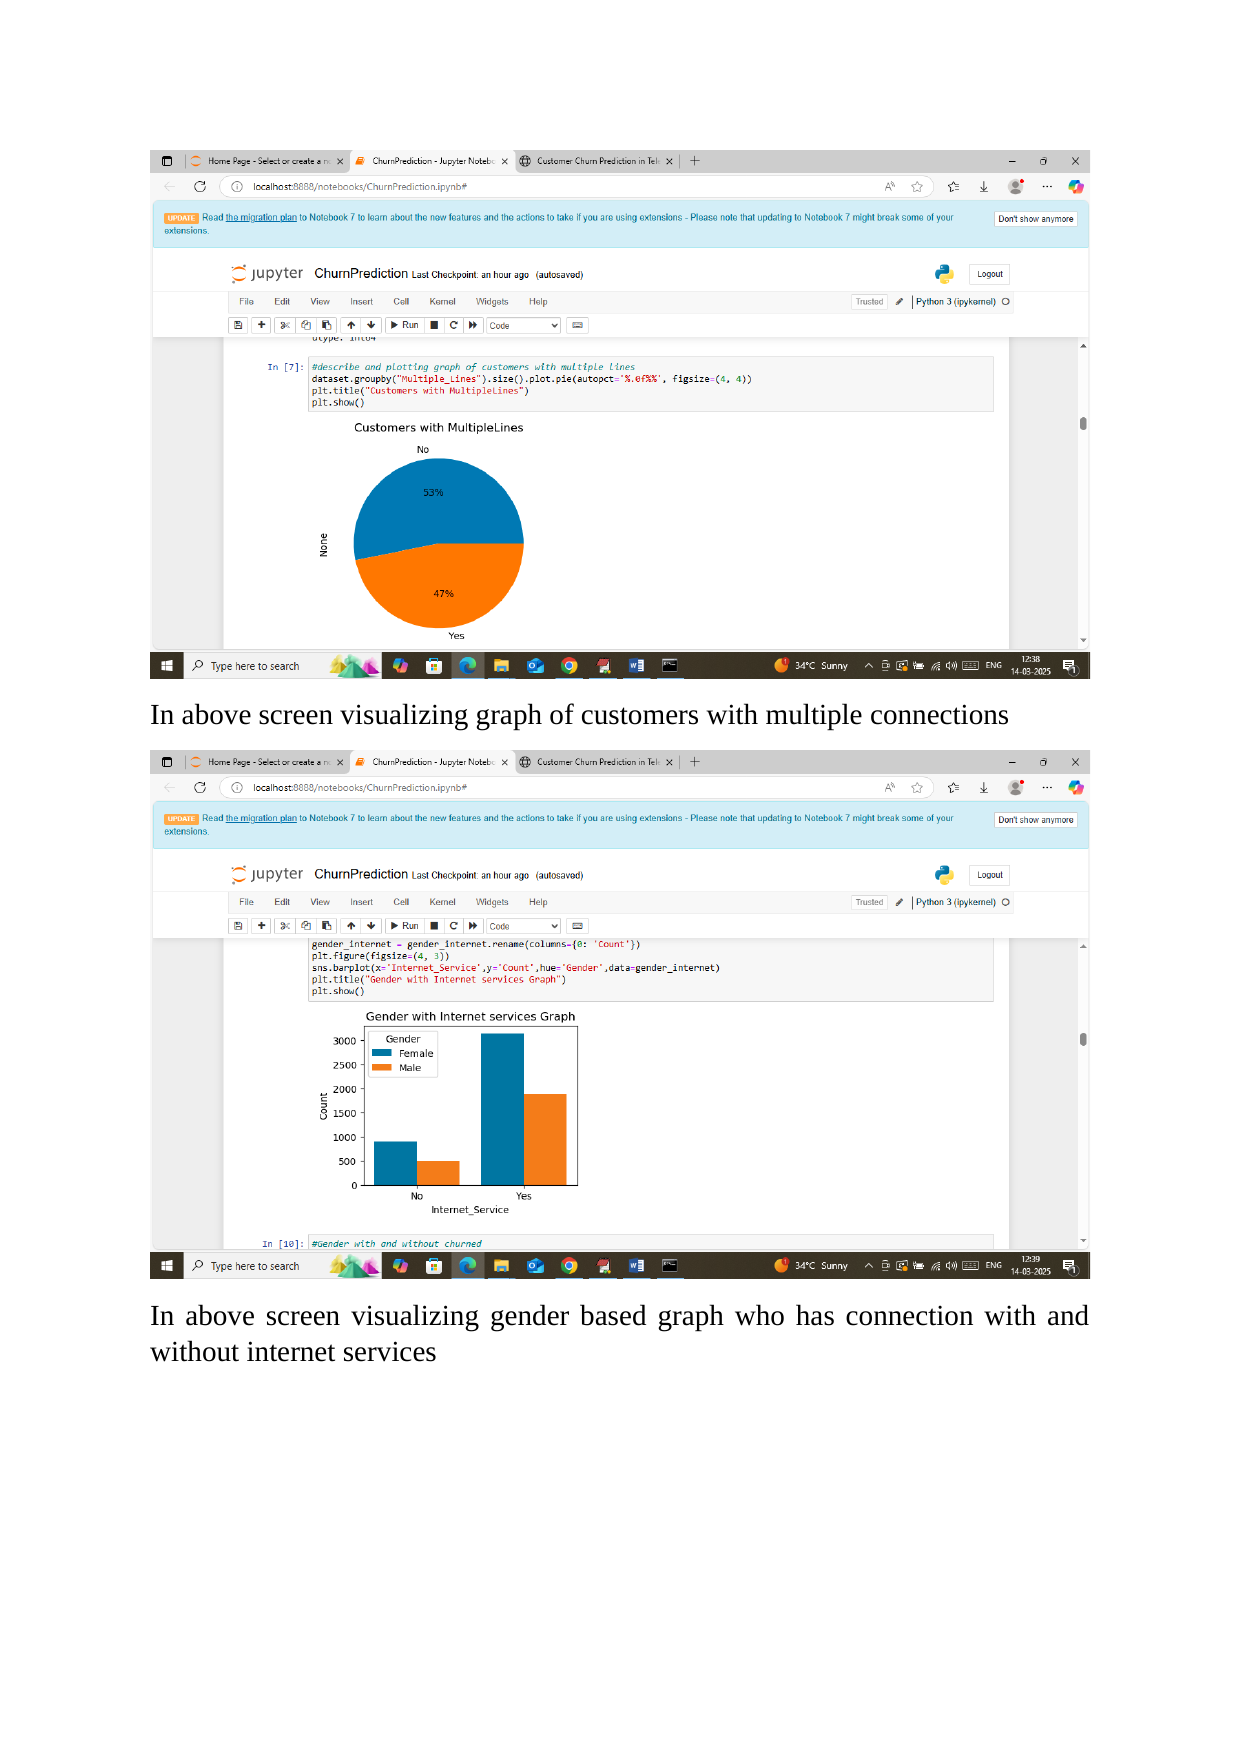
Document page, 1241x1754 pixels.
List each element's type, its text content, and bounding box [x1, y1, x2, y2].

picture [150, 750, 1091, 1279]
text In above screen visualizing gender based graph who has connection with and without internet services [150, 1298, 1090, 1367]
picture [150, 150, 1091, 679]
text In above screen visualizing graph of customers with multiple connections [150, 697, 1090, 731]
